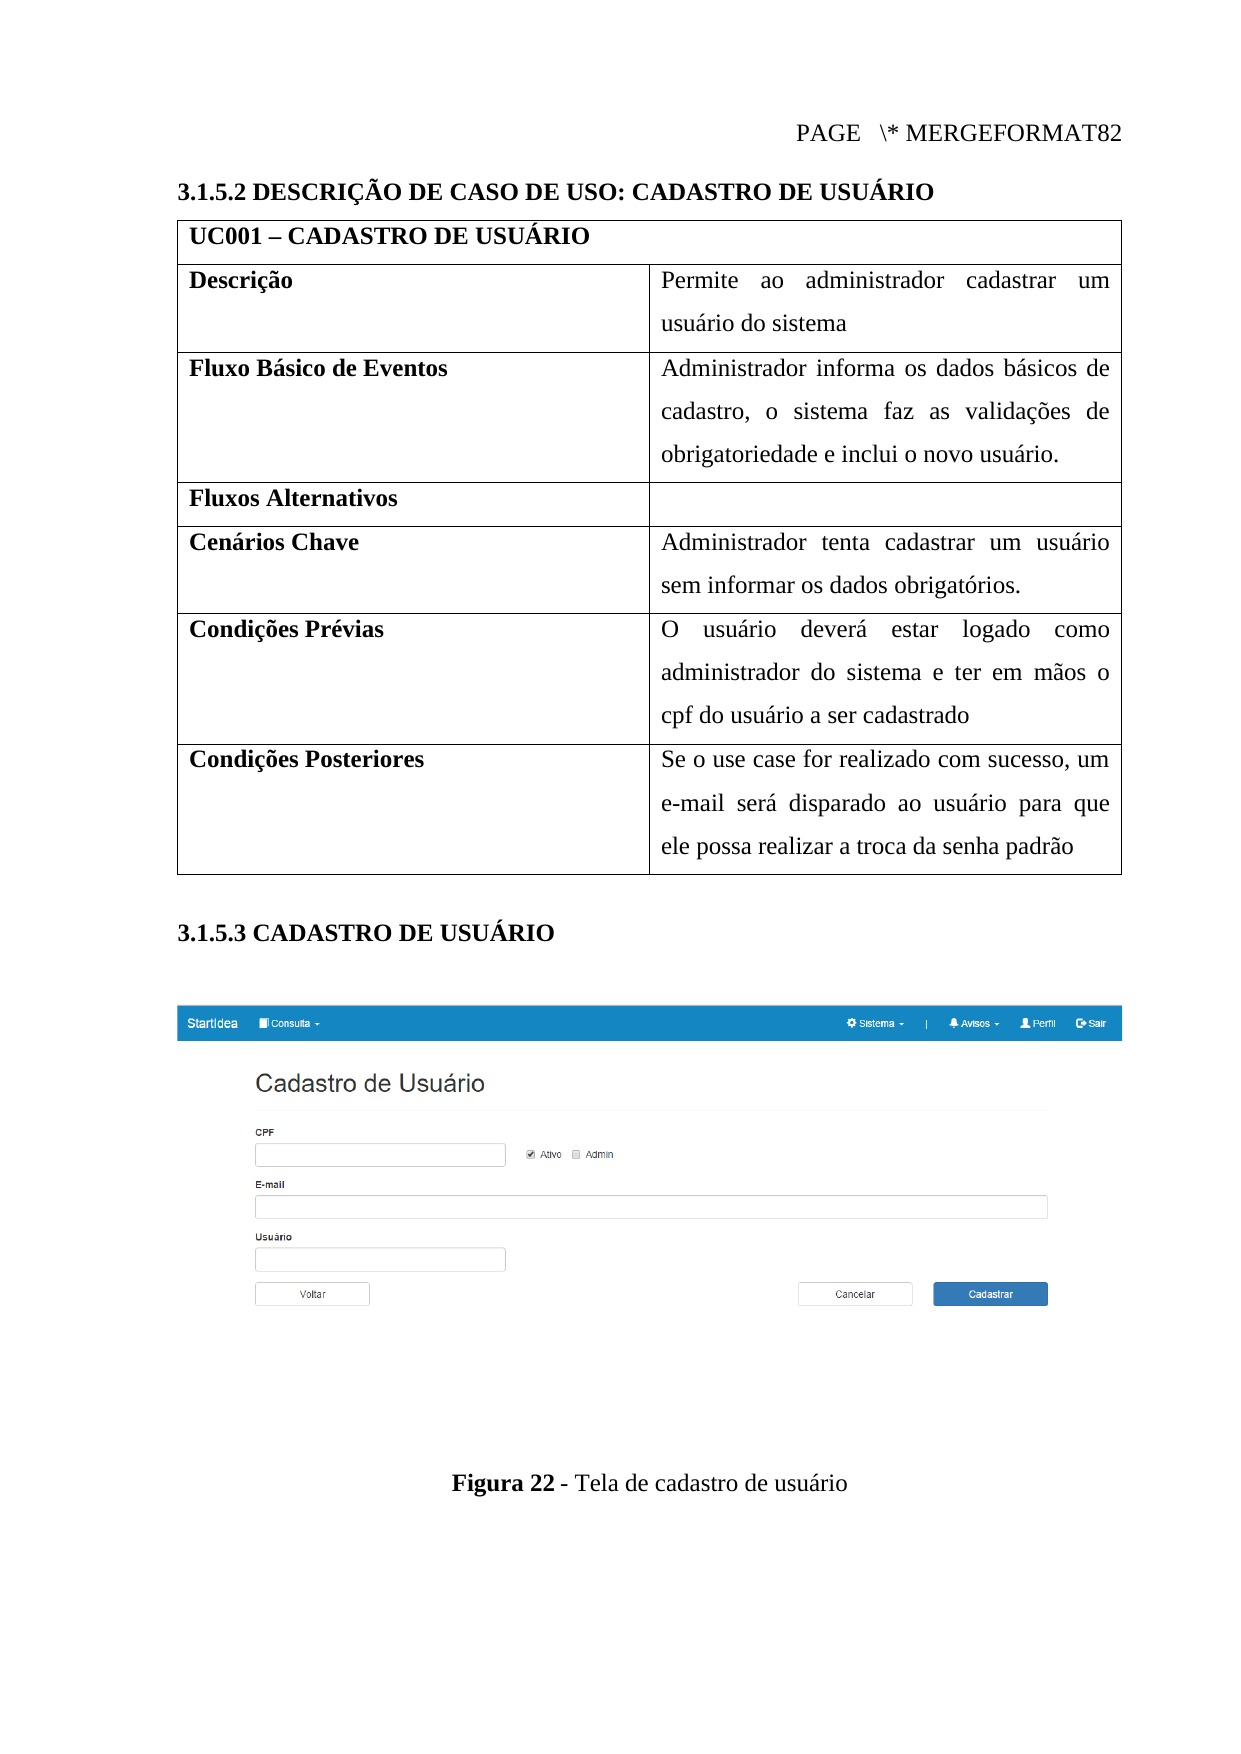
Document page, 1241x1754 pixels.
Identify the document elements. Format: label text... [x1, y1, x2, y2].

subtitle DESCRIÇÃO DE CASO DE USO: CADASTRO DE USUÁRIO [177, 177, 1122, 206]
table_cell Fluxos Alternativos [178, 483, 649, 526]
table_cell O usuário deverá estar logado como administrador do sistema e ter em mãos o cpf do usuário a ser cadastrado [650, 614, 1121, 743]
text Figura 22 - Tela de cadastro de usuário [177, 1468, 1122, 1497]
table_cell Condições Posteriores [178, 745, 649, 874]
table_cell Administrador informa os dados básicos de cadastro, o sistema faz as validações de obrigatoriedade e inclui o novo usuário. [650, 353, 1121, 482]
table_cell Permite ao administrador cadastrar um usuário do sistema [650, 265, 1121, 352]
table_cell Administrador tenta cadastrar um usuário sem informar os dados obrigatórios. [650, 527, 1121, 613]
table_cell Se o use case for realizado com sucesso, um e-mail será disparado ao usuário para que ele possa realizar a troca da senha padrão [650, 745, 1121, 874]
table_cell [650, 483, 1121, 526]
table_cell Descrição [178, 265, 649, 352]
table_cell Fluxo Básico de Eventos [178, 353, 649, 482]
table_cell Condições Prévias [178, 614, 649, 743]
picture [177, 1004, 1123, 1455]
table_header UC001 – CADASTRO DE USUÁRIO [178, 221, 1121, 264]
table_cell Cenários Chave [178, 527, 649, 613]
subtitle CADASTRO DE USUÁRIO [177, 918, 1122, 947]
